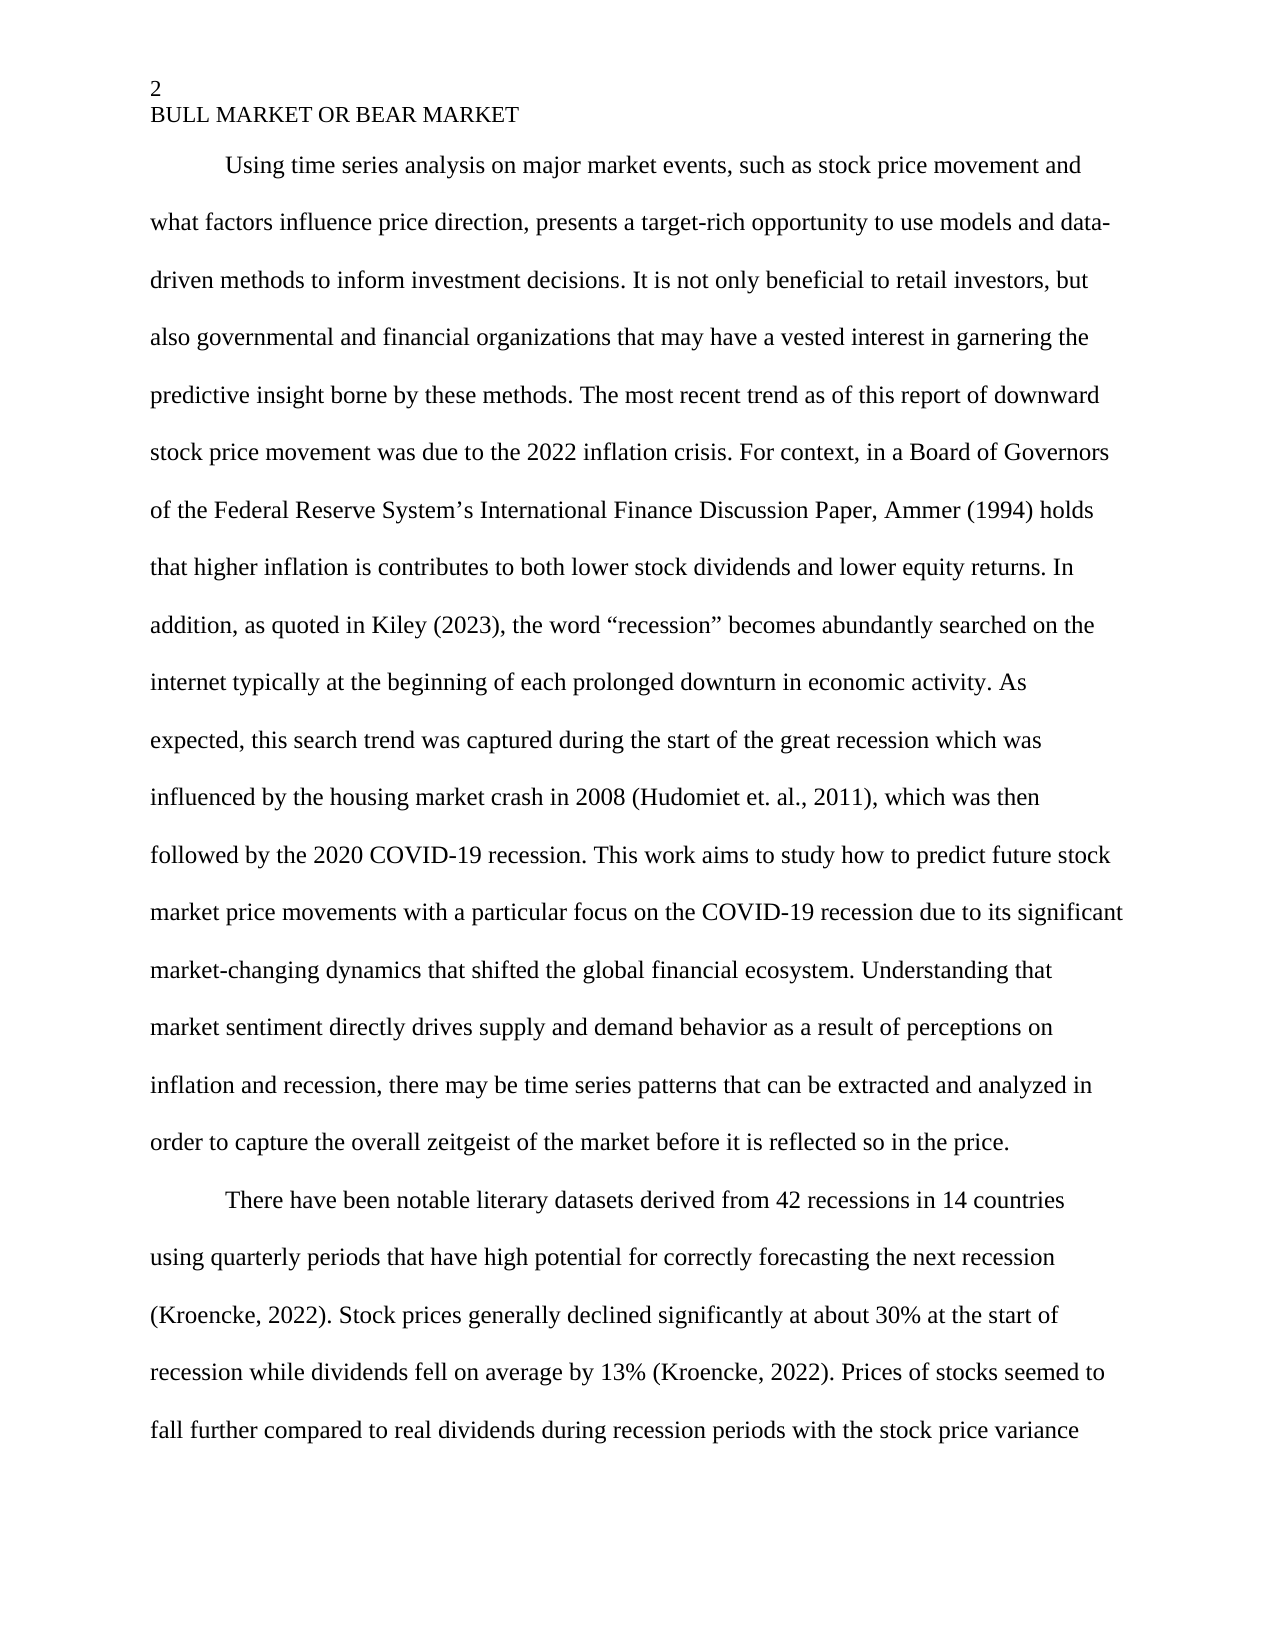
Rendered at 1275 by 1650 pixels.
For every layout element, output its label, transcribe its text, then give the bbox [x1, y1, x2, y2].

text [150, 1185, 1125, 1444]
text Using time series analysis on major market events, such as stock price movement and what factors influence price direction, presents a target-rich opportunity to use models and data-driven methods to inform investment decisions. It is not only beneficial to retail investors, but also governmental and financial organizations that may have a vested interest in garnering the predictive insight borne by these methods. The most recent trend as of this report of downward stock price movement was due to the 2022 inflation crisis. For context, in a Board of Governors of the Federal Reserve System’s International Finance Discussion Paper, Ammer (1994) holds that higher inflation is contributes to both lower stock dividends and lower equity returns. In addition, as quoted in Kiley (2023), the word “recession” becomes abundantly searched on the internet typically at the beginning of each prolonged downturn in economic activity. As expected, this search trend was captured during the start of the great recession which was influenced by the housing market crash in 2008 (Hudomiet et. al., 2011), which was then followed by the 2020 COVID-19 recession. This work aims to study how to predict future stock market price movements with a particular focus on the COVID-19 recession due to its significant market-changing dynamics that shifted the global financial ecosystem. Understanding that market sentiment directly drives supply and demand behavior as a result of perceptions on inflation and recession, there may be time series patterns that can be extracted and analyzed in order to capture the overall zeitgeist of the market before it is reflected so in the price. [150, 150, 1125, 1156]
